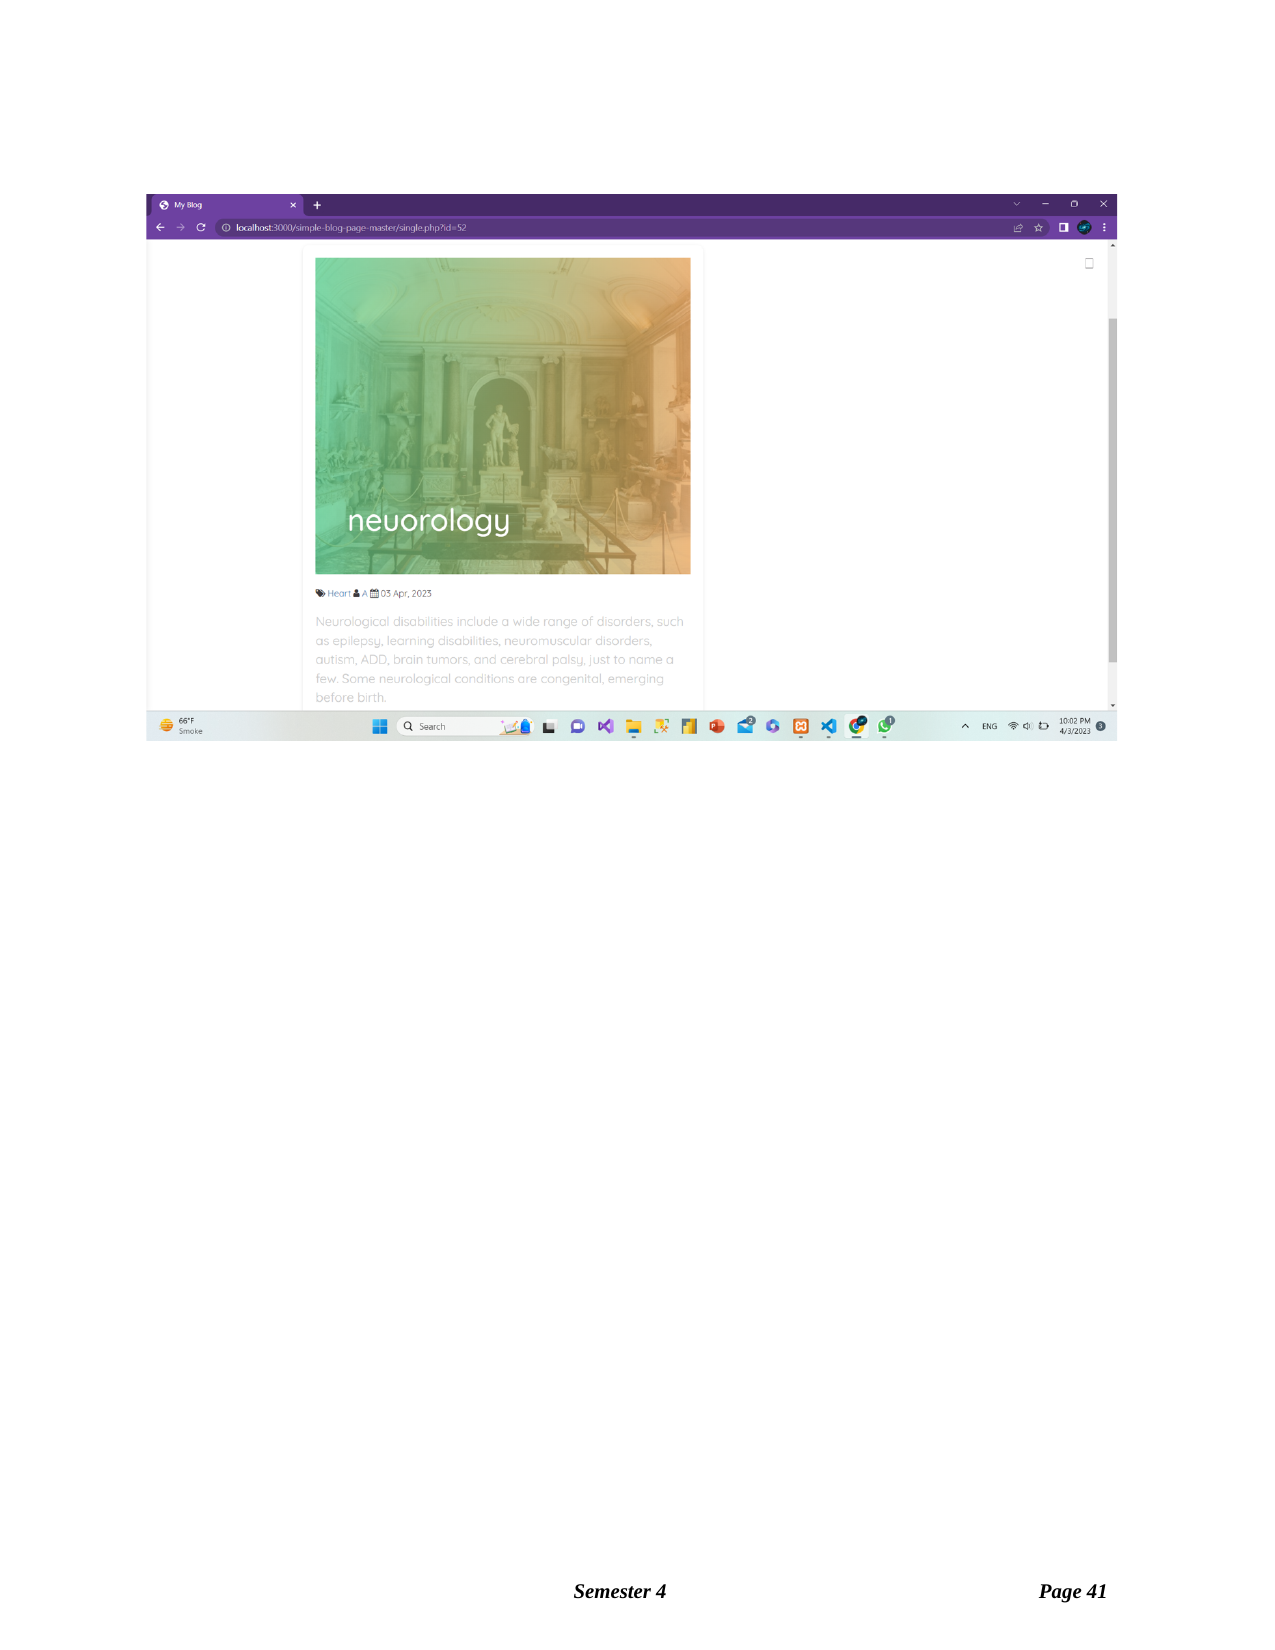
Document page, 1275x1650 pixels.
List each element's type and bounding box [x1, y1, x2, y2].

picture [146, 194, 1118, 741]
